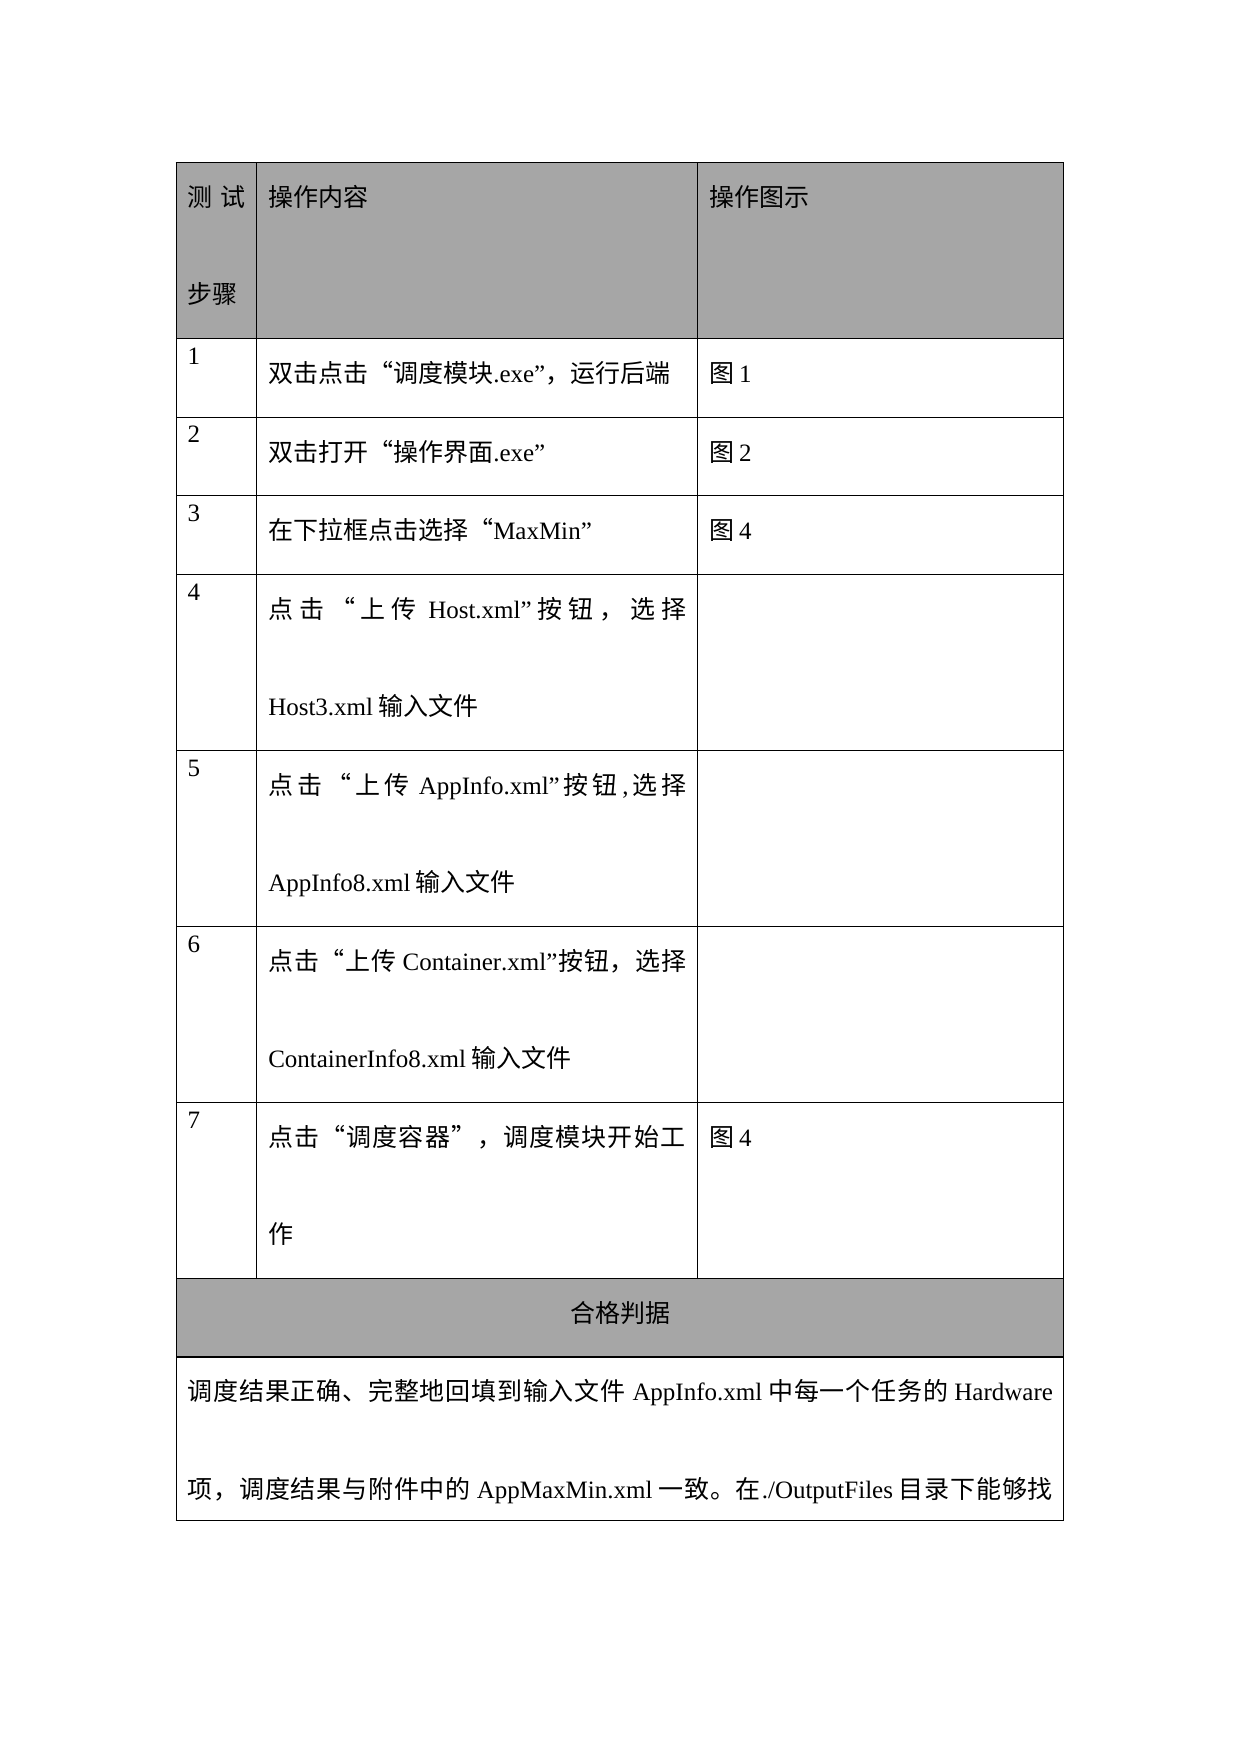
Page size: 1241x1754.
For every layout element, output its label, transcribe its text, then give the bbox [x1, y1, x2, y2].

table_cell 在下拉框点击选择“MaxMin” [257, 496, 697, 574]
table_cell [698, 575, 1063, 750]
table_cell 点击“调度容器”，调度模块开始工作 [257, 1103, 697, 1278]
table_cell 图4 [698, 496, 1063, 574]
table_cell 2 [177, 418, 256, 495]
table_cell 测试步骤 [177, 163, 256, 338]
table_cell [698, 927, 1063, 1102]
table_cell 操作内容 [257, 163, 697, 338]
table_cell [698, 751, 1063, 926]
table_cell 双击打开“操作界面.exe” [257, 418, 697, 495]
table_cell 1 [177, 339, 256, 417]
table_cell 4 [177, 575, 256, 750]
table_cell 7 [177, 1103, 256, 1278]
table_cell 双击点击“调度模块.exe”，运行后端 [257, 339, 697, 417]
table_cell 图1 [698, 339, 1063, 417]
table_cell 5 [177, 751, 256, 926]
table_cell 操作图示 [698, 163, 1063, 338]
table_cell 合格判据 [177, 1279, 1063, 1356]
table_cell 图4 [698, 1103, 1063, 1278]
table_cell 3 [177, 496, 256, 574]
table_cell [177, 1358, 1063, 1520]
table_cell 6 [177, 927, 256, 1102]
table_cell 点击“上传Host.xml”按钮，选择Host3.xml输入文件 [257, 575, 697, 750]
table_cell 图2 [698, 418, 1063, 495]
table_cell 点击“上传Container.xml”按钮，选择ContainerInfo8.xml输入文件 [257, 927, 697, 1102]
table_cell 点击“上传AppInfo.xml”按钮,选择AppInfo8.xml输入文件 [257, 751, 697, 926]
